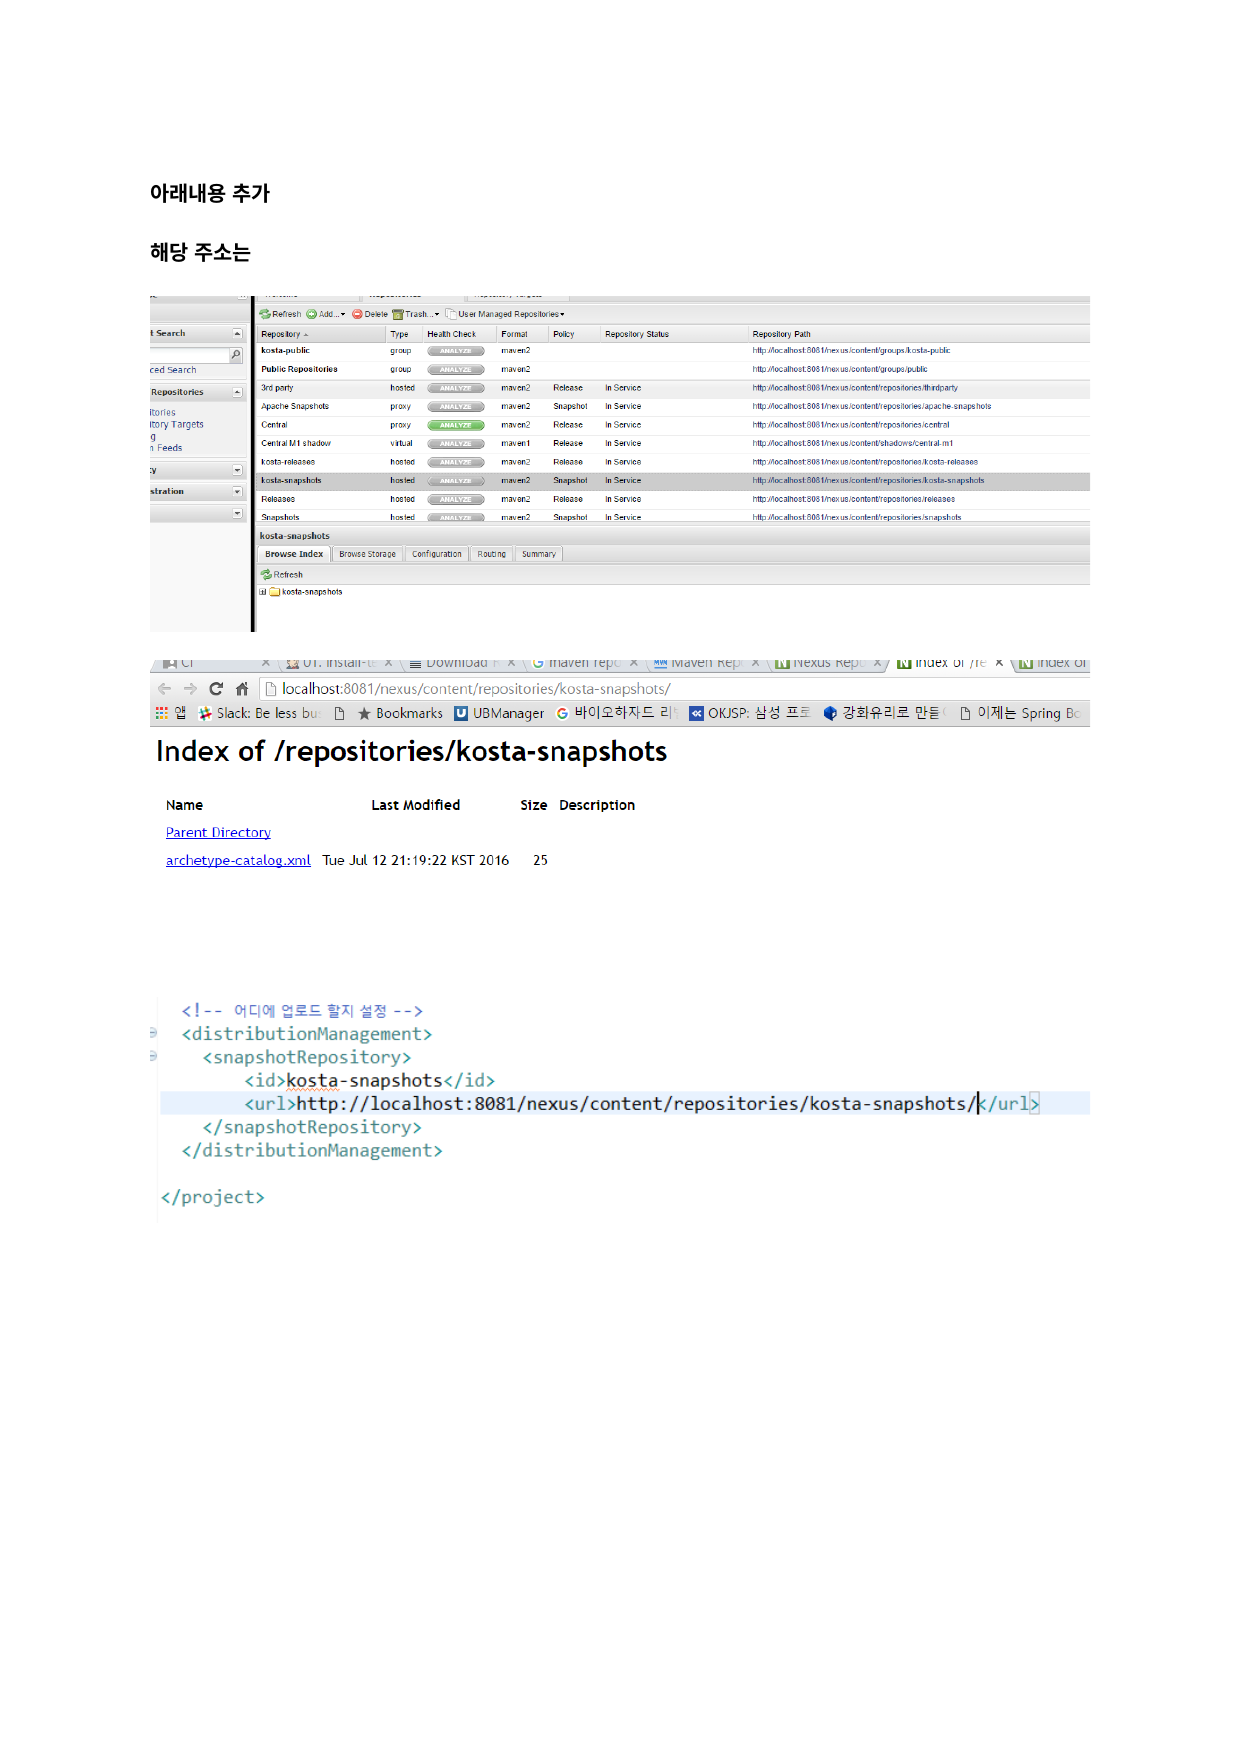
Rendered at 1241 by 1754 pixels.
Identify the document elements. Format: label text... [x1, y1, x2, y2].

subtitle 아래내용 추가 [150, 177, 1090, 207]
picture [150, 997, 1091, 1223]
subtitle 해당 주소는 [150, 237, 1090, 267]
picture [150, 296, 1091, 632]
picture [150, 660, 1091, 969]
